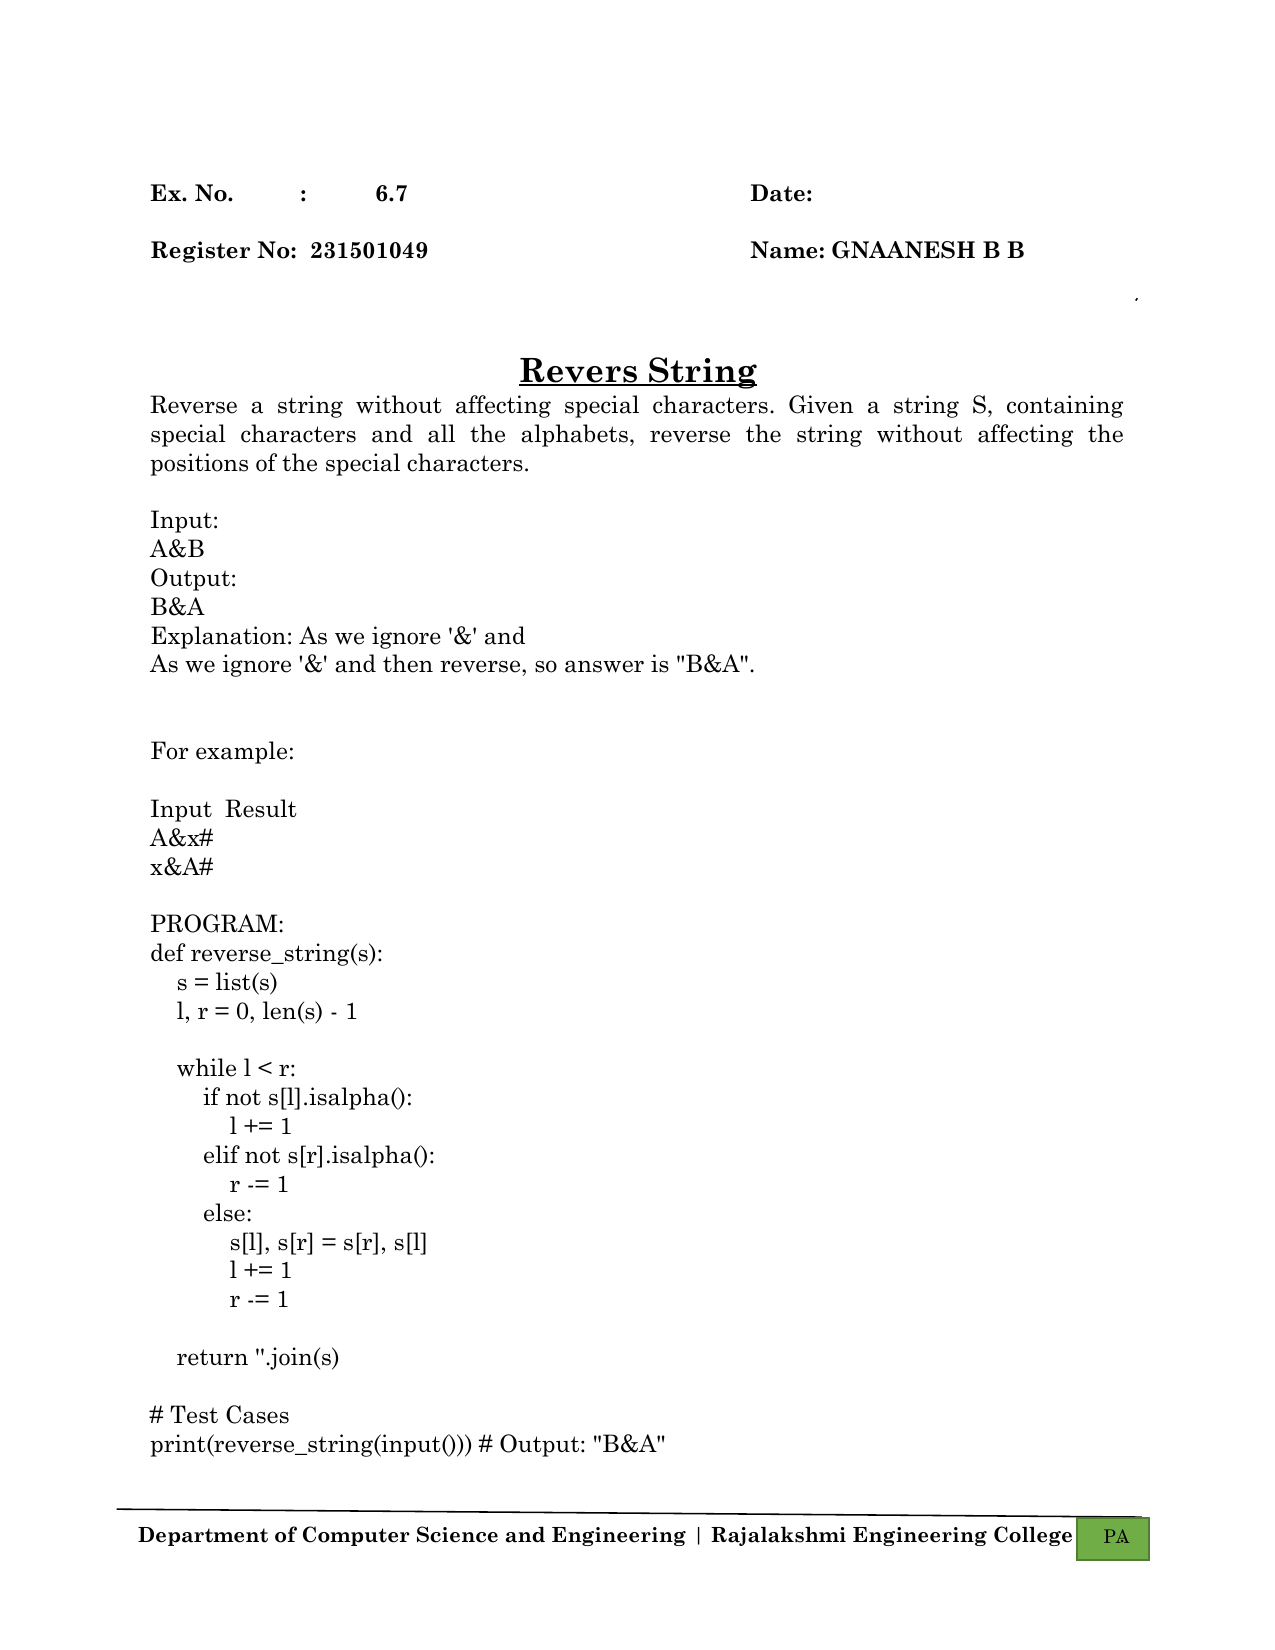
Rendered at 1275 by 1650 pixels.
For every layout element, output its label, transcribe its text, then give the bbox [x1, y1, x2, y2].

text while l < r: [150, 1053, 1125, 1082]
text return ''.join(s) [150, 1342, 1125, 1371]
text l += 1 [150, 1111, 1125, 1140]
text r -= 1 [150, 1169, 1125, 1197]
text x&A# [150, 851, 1125, 880]
text # Test Cases [150, 1399, 1125, 1428]
text elif not s[r].isalpha(): [150, 1140, 1125, 1169]
text r -= 1 [150, 1284, 1125, 1313]
text Explanation: As we ignore '&' and [150, 620, 1125, 649]
text Reverse a string without affecting special characters. Given a string S, containing special characters and all the alphabets, reverse the string without affecting the positions of the special characters. [150, 389, 1125, 476]
text print(reverse_string(input())) # Output: "B&A" [150, 1428, 1125, 1457]
text PROGRAM: [150, 909, 1125, 938]
text A&x# [150, 822, 1125, 851]
text B&A [150, 592, 1125, 620]
text Input Result [150, 793, 1125, 822]
text Register No: 231501049 Name: GNAANESH B B [150, 236, 1125, 263]
text if not s[l].isalpha(): [150, 1082, 1125, 1111]
text As we ignore '&' and then reverse, so answer is "B&A". [150, 649, 1125, 678]
text Input: [150, 505, 1125, 534]
text Ex. No. : 6.7 Date: [150, 179, 1125, 207]
text s[l], s[r] = s[r], s[l] [150, 1226, 1125, 1255]
text s = list(s) [150, 967, 1125, 996]
text l += 1 [150, 1255, 1125, 1284]
text else: [150, 1197, 1125, 1226]
text def reverse_string(s): [150, 938, 1125, 967]
text Revers String [150, 349, 1125, 389]
text Output: [150, 563, 1125, 592]
text For example: [150, 736, 1125, 765]
text l, r = 0, len(s) - 1 [150, 996, 1125, 1024]
text A&B [150, 534, 1125, 563]
